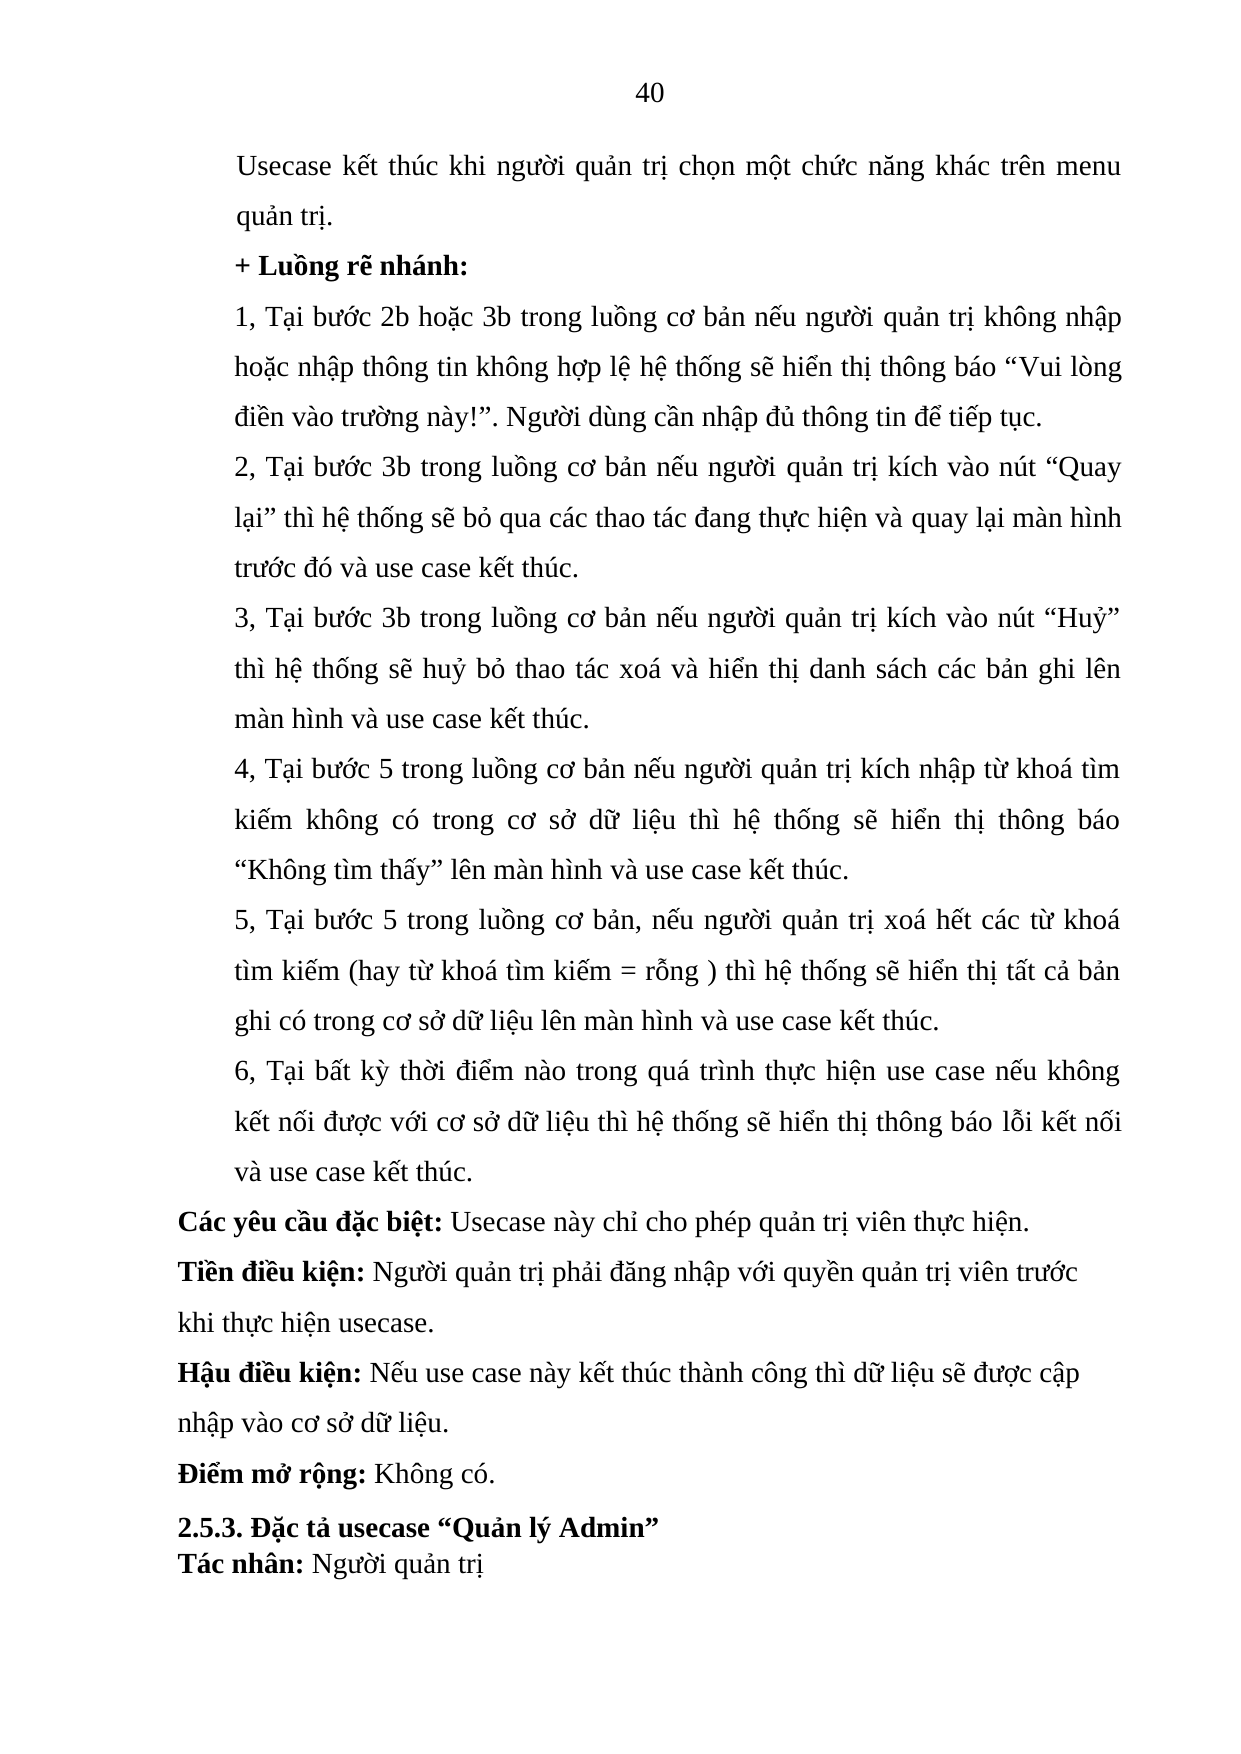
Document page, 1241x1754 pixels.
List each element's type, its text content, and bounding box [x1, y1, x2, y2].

text Điểm mở rộng: Không có. [177, 1456, 1122, 1489]
text 5, Tại bước 5 trong luồng cơ bản, nếu người quản trị xoá hết các từ khoá tìm kiếm (hay từ khoá tìm kiếm = rỗng ) thì hệ thống sẽ hiển thị tất cả bản ghi có trong cơ sở dữ liệu lên màn hình và use case kết thúc. [234, 902, 1122, 1037]
text Tác nhân: Người quản trị [177, 1546, 1122, 1580]
text Hậu điều kiện: Nếu use case này kết thúc thành công thì dữ liệu sẽ được cập nhập vào cơ sở dữ liệu. [177, 1355, 1122, 1439]
text Các yêu cầu đặc biệt: Usecase này chỉ cho phép quản trị viên thực hiện. [177, 1204, 1122, 1238]
subtitle 2.5.3. Đặc tả usecase “Quản lý Admin” [177, 1510, 1122, 1544]
text 3, Tại bước 3b trong luồng cơ bản nếu người quản trị kích vào nút “Huỷ” thì hệ thống sẽ huỷ bỏ thao tác xoá và hiển thị danh sách các bản ghi lên màn hình và use case kết thúc. [234, 601, 1122, 735]
text Usecase kết thúc khi người quản trị chọn một chức năng khác trên menu quản trị. [236, 148, 1122, 232]
text 4, Tại bước 5 trong luồng cơ bản nếu người quản trị kích nhập từ khoá tìm kiếm không có trong cơ sở dữ liệu thì hệ thống sẽ hiển thị thông báo “Không tìm thấy” lên màn hình và use case kết thúc. [234, 751, 1122, 886]
text 6, Tại bất kỳ thời điểm nào trong quá trình thực hiện use case nếu không kết nối được với cơ sở dữ liệu thì hệ thống sẽ hiển thị thông báo lỗi kết nối và use case kết thúc. [234, 1053, 1122, 1187]
text Tiền điều kiện: Người quản trị phải đăng nhập với quyền quản trị viên trước khi thực hiện usecase. [177, 1254, 1122, 1338]
text 1, Tại bước 2b hoặc 3b trong luồng cơ bản nếu người quản trị không nhập hoặc nhập thông tin không hợp lệ hệ thống sẽ hiển thị thông báo “Vui lòng điền vào trường này!”. Người dùng cần nhập đủ thông tin để tiếp tục. [234, 299, 1122, 433]
text 2, Tại bước 3b trong luồng cơ bản nếu người quản trị kích vào nút “Quay lại” thì hệ thống sẽ bỏ qua các thao tác đang thực hiện và quay lại màn hình trước đó và use case kết thúc. [234, 449, 1122, 584]
text + Luồng rẽ nhánh: [177, 248, 1122, 282]
